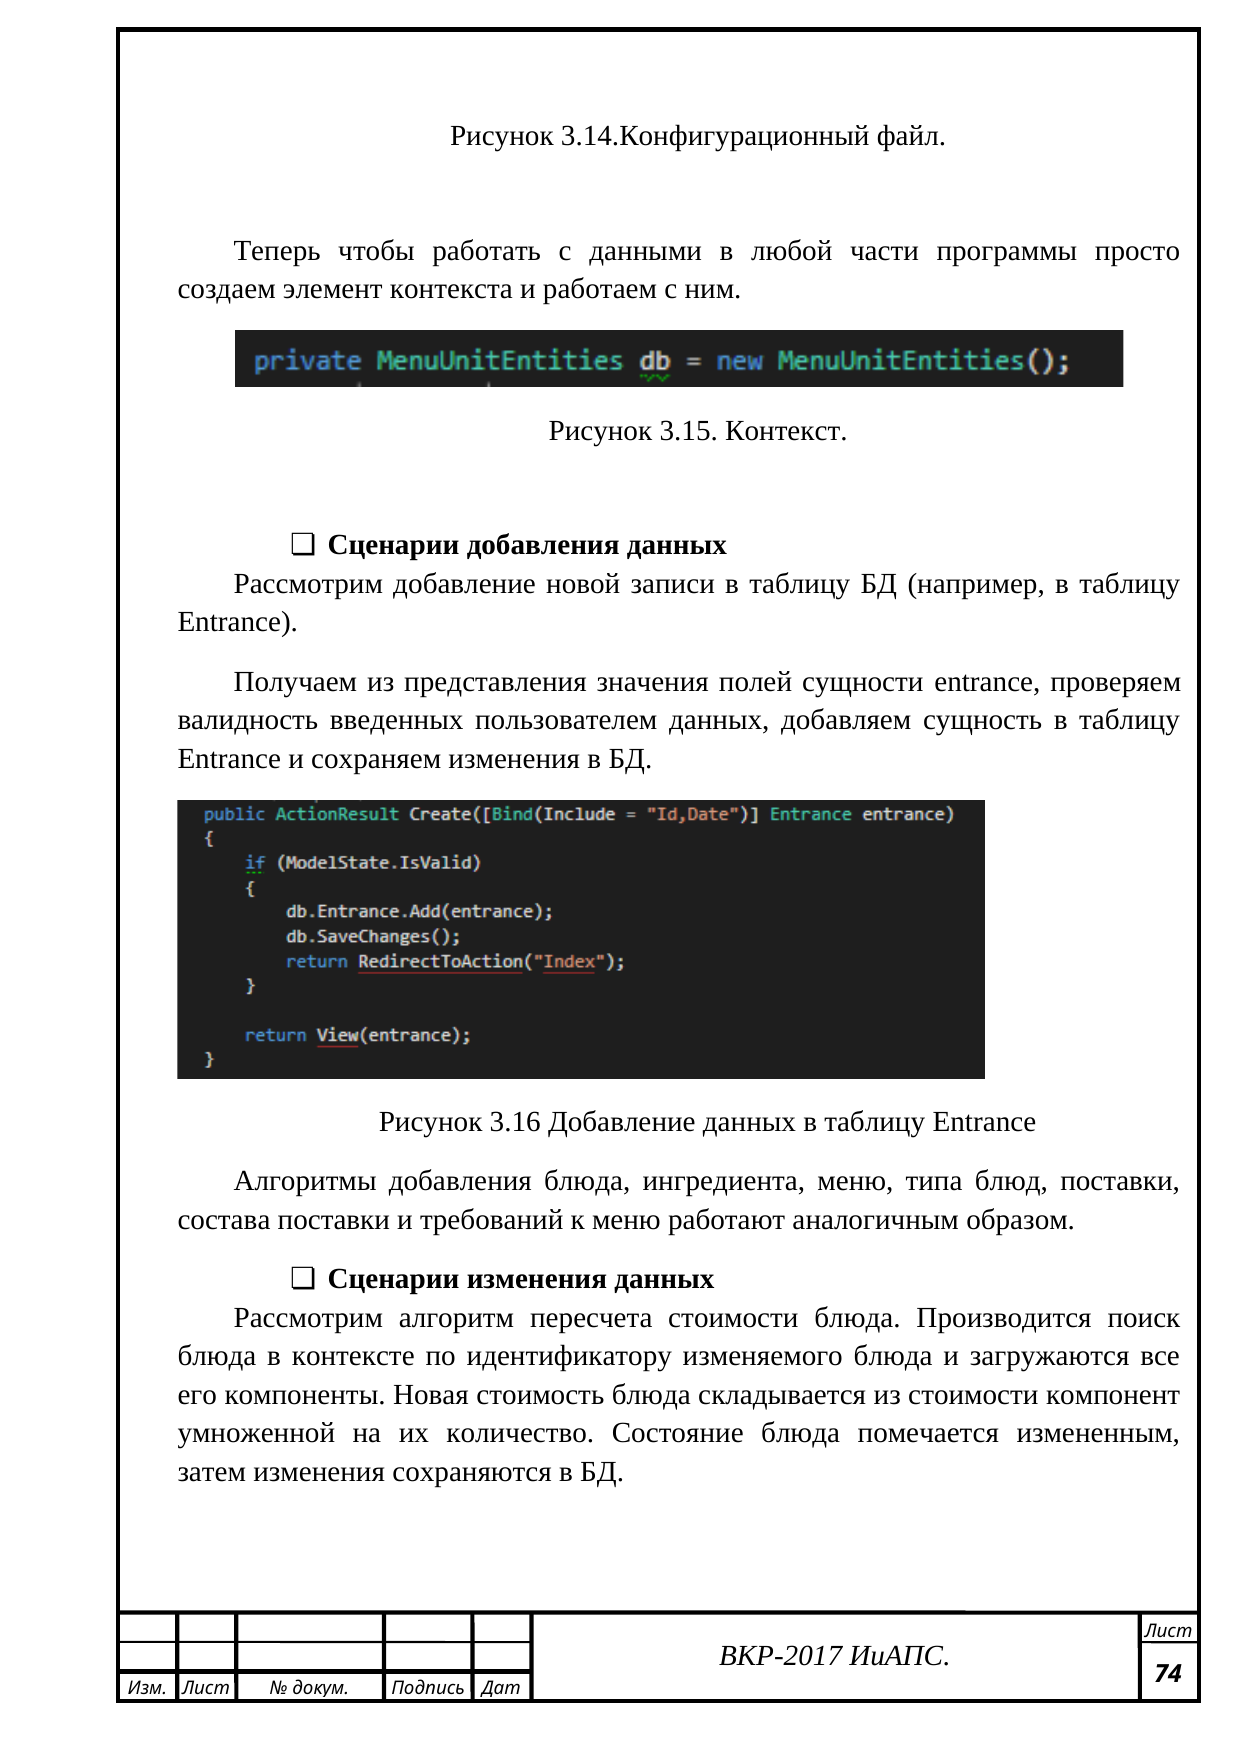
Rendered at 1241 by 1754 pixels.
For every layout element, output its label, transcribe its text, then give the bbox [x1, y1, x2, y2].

list Сценарии изменения данных [290, 1261, 1181, 1295]
text Теперь чтобы работать с данными в любой части программы просто создаем элемент контекста и работаем с ним. [177, 233, 1181, 305]
picture [235, 330, 1124, 387]
picture [177, 800, 985, 1079]
text Рассмотрим добавление новой записи в таблицу БД (например, в таблицу Entrance). [177, 566, 1181, 638]
text Рисунок 3.15. Контекст. [215, 413, 1181, 446]
text Рисунок 3.14.Конфигурационный файл. [215, 118, 1181, 152]
text Рассмотрим алгоритм пересчета стоимости блюда. Производится поиск блюда в контексте по идентификатору изменяемого блюда и загружаются все его компоненты. Новая стоимость блюда складывается из стоимости компонент умноженной на их количество. Состояние блюда помечается измененным, затем изменения сохраняются в БД. [177, 1300, 1181, 1488]
text Рисунок 3.16 Добавление данных в таблицу Entrance [177, 1104, 1181, 1138]
text Получаем из представления значения полей сущности entrance, проверяем валидность введенных пользователем данных, добавляем сущность в таблицу Entrance и сохраняем изменения в БД. [177, 664, 1181, 774]
text Алгоритмы добавления блюда, ингредиента, меню, типа блюд, поставки, состава поставки и требований к меню работают аналогичным образом. [177, 1163, 1181, 1236]
list Сценарии добавления данных [290, 527, 1181, 561]
